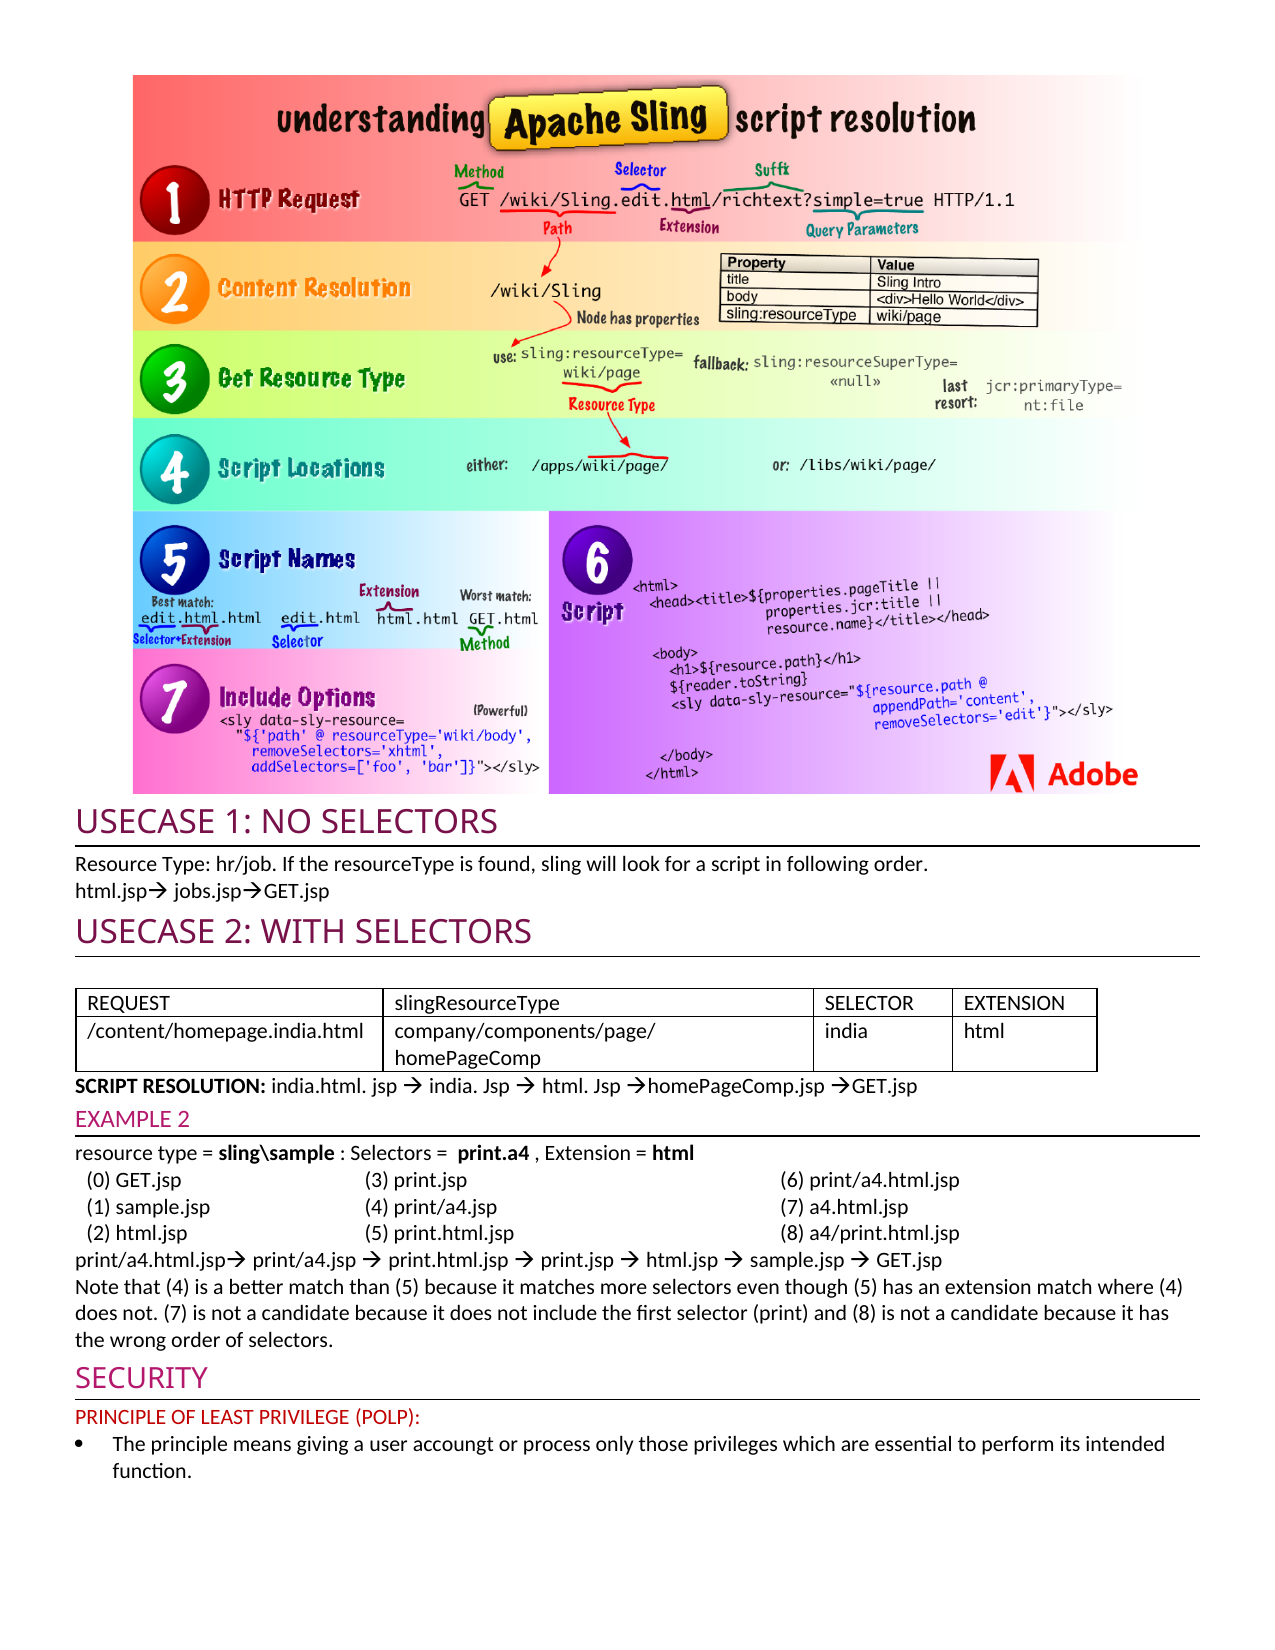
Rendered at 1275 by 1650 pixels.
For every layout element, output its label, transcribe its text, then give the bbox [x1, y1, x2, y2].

text html.jsp jobs.jspGET.jsp [75, 877, 1200, 904]
table_header (3) print.jsp (4) print/a4.jsp (5) print.html.jsp [353, 1166, 769, 1246]
text resource type = sling\sample : Selectors = print.a4 , Extension = html [75, 1139, 1200, 1166]
subtitle USECASE 2: WITH SELECTORS [75, 908, 1200, 956]
table_header slingResourceType [384, 989, 813, 1016]
table_header EXTENSION [953, 989, 1096, 1016]
table_header (6) print/a4.html.jsp (7) a4.html.jsp (8) a4/print.html.jsp [769, 1166, 1199, 1246]
table_header (0) GET.jsp (1) sample.jsp (2) html.jsp [75, 1166, 353, 1246]
table_cell html [953, 1017, 1096, 1071]
table_cell company/components/page/homePageComp [384, 1017, 813, 1071]
text PRINCIPLE OF LEAST PRIVILEGE (POLP): [75, 1403, 1200, 1430]
table_header REQUEST [77, 989, 382, 1016]
picture [132, 75, 1143, 794]
subtitle USECASE 1: NO SELECTORS [75, 798, 1200, 845]
list The principle means giving a user accoungt or process only those privileges which are essential to perform its intended function. [75, 1430, 1200, 1483]
text SCRIPT RESOLUTION: india.html. jsp india. Jsp html. Jsp homePageComp.jsp GET.jsp [75, 1072, 1200, 1099]
table_cell /content/homepage.india.html [77, 1017, 382, 1071]
table_cell india [814, 1017, 952, 1071]
subtitle EXAMPLE 2 [75, 1103, 1200, 1135]
table_header SELECTOR [814, 989, 952, 1016]
text Resource Type: hr/job. If the resourceType is found, sling will look for a script in following order. [75, 851, 1200, 877]
text Note that (4) is a better match than (5) because it matches more selectors even though (5) has an extension match where (4) does not. (7) is not a candidate because it does not include the first selector (print) and (8) is not a candidate because it has the wrong order of selectors. [75, 1273, 1200, 1353]
subtitle SECURITY [75, 1357, 1200, 1399]
text print/a4.html.jsp print/a4.jsp print.html.jsp print.jsp html.jsp sample.jsp GET.jsp [75, 1246, 1200, 1273]
